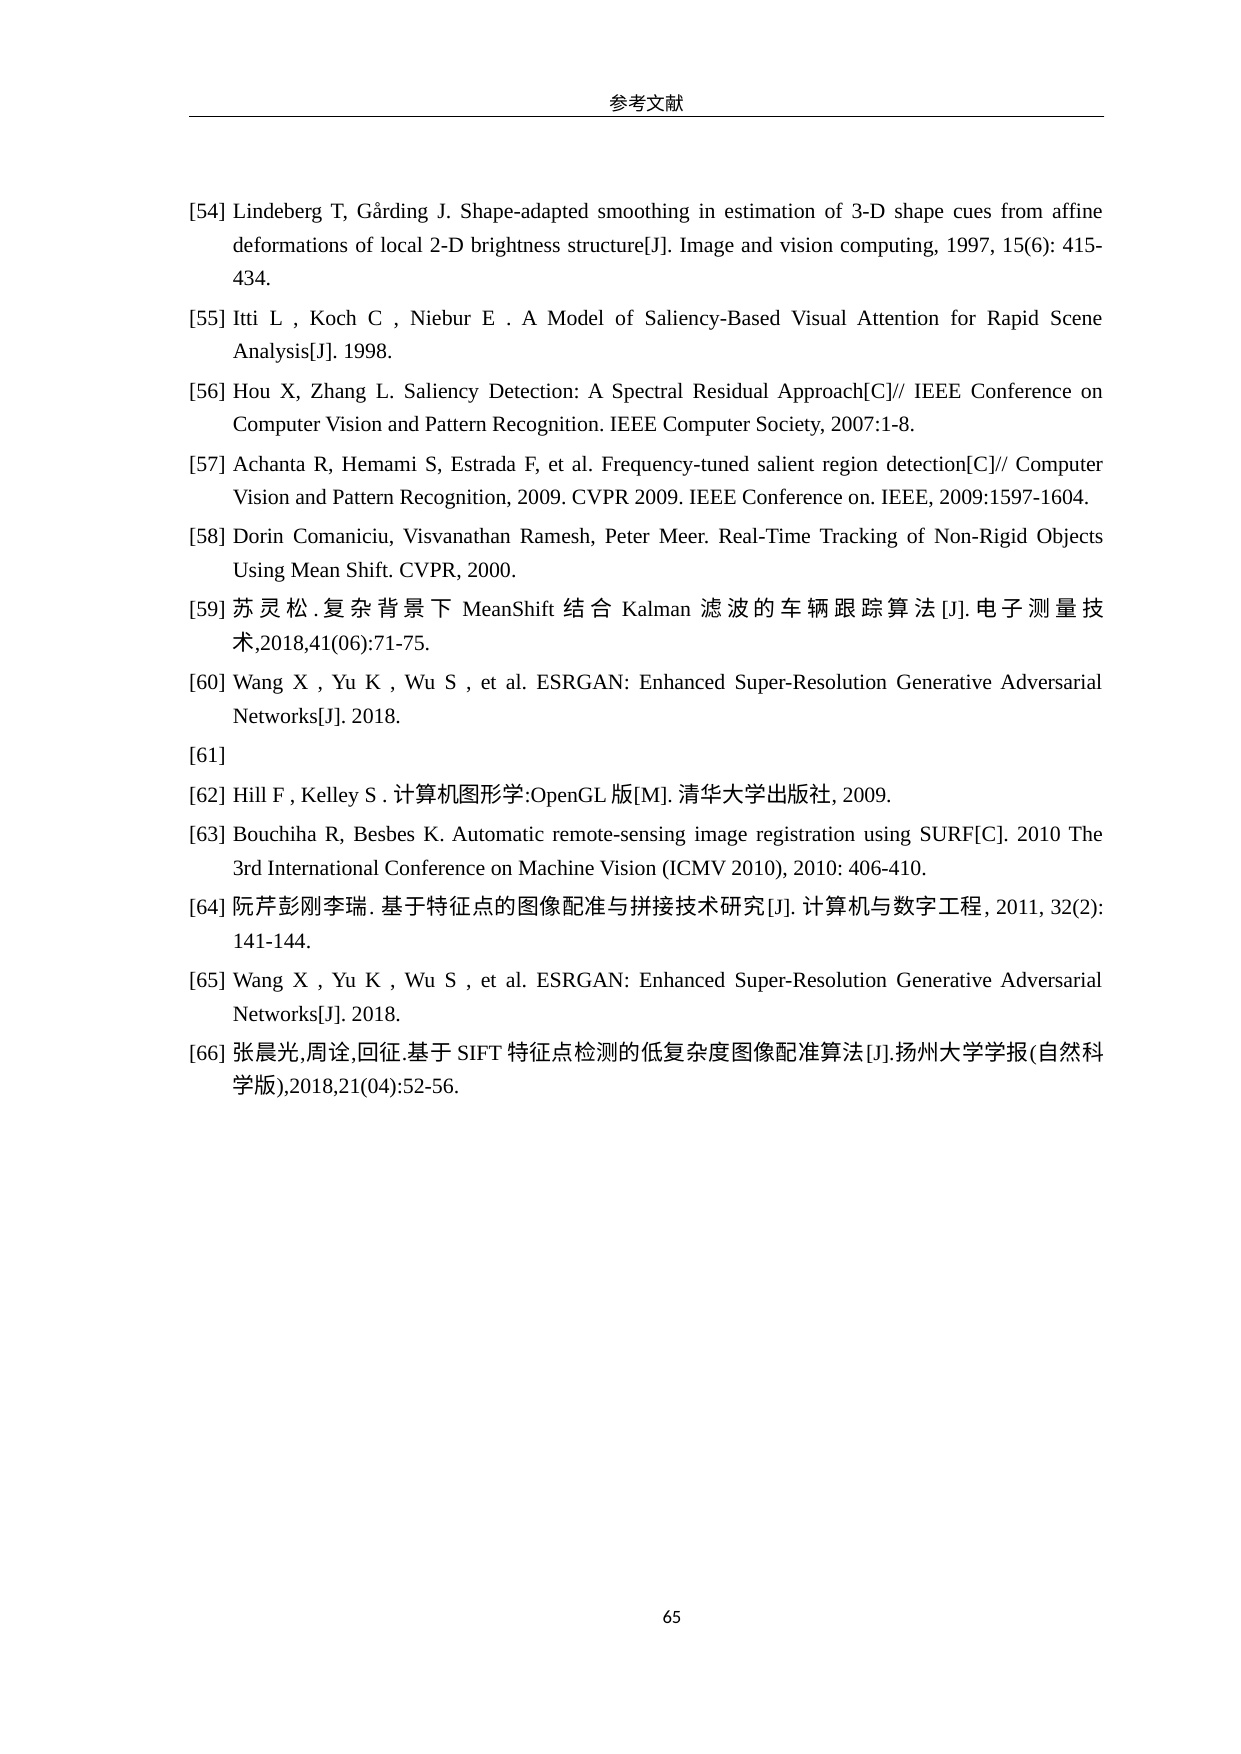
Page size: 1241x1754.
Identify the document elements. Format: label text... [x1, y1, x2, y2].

list 苏灵松.复杂背景下MeanShift结合Kalman滤波的车辆跟踪算法[J].电子测量技术,2018,41(06):71-75. [189, 590, 1104, 657]
list 阮芹彭刚李瑞. 基于特征点的图像配准与拼接技术研究[J]. 计算机与数字工程, 2011, 32(2): 141-144. [189, 888, 1104, 955]
list Wang X , Yu K , Wu S , et al. ESRGAN: Enhanced Super-Resolution Generative Adversarial Networks[J]. 2018. [189, 663, 1104, 730]
list Wang X , Yu K , Wu S , et al. ESRGAN: Enhanced Super-Resolution Generative Adversarial Networks[J]. 2018. [189, 961, 1104, 1028]
list Dorin Comaniciu, Visvanathan Ramesh, Peter Meer. Real-Time Tracking of Non-Rigid Objects Using Mean Shift. CVPR, 2000. [189, 517, 1104, 584]
list Itti L , Koch C , Niebur E . A Model of Saliency-Based Visual Attention for Rapid Scene Analysis[J]. 1998. [189, 298, 1104, 365]
list Hou X, Zhang L. Saliency Detection: A Spectral Residual Approach[C]// IEEE Conference on Computer Vision and Pattern Recognition. IEEE Computer Society, 2007:1-8. [189, 371, 1104, 438]
list Hill F , Kelley S . 计算机图形学:OpenGL版[M]. 清华大学出版社, 2009. [189, 776, 1104, 809]
list 张晨光,周诠,回征.基于SIFT特征点检测的低复杂度图像配准算法[J].扬州大学学报(自然科学版),2018,21(04):52-56. [189, 1034, 1104, 1101]
list Bouchiha R, Besbes K. Automatic remote-sensing image registration using SURF[C]. 2010 The 3rd International Conference on Machine Vision (ICMV 2010), 2010: 406-410. [189, 815, 1104, 882]
list Lindeberg T, Gårding J. Shape-adapted smoothing in estimation of 3-D shape cues from affine deformations of local 2-D brightness structure[J]. Image and vision computing, 1997, 15(6): 415-434. [189, 192, 1104, 292]
list Achanta R, Hemami S, Estrada F, et al. Frequency-tuned salient region detection[C]// Computer Vision and Pattern Recognition, 2009. CVPR 2009. IEEE Conference on. IEEE, 2009:1597-1604. [189, 444, 1104, 511]
